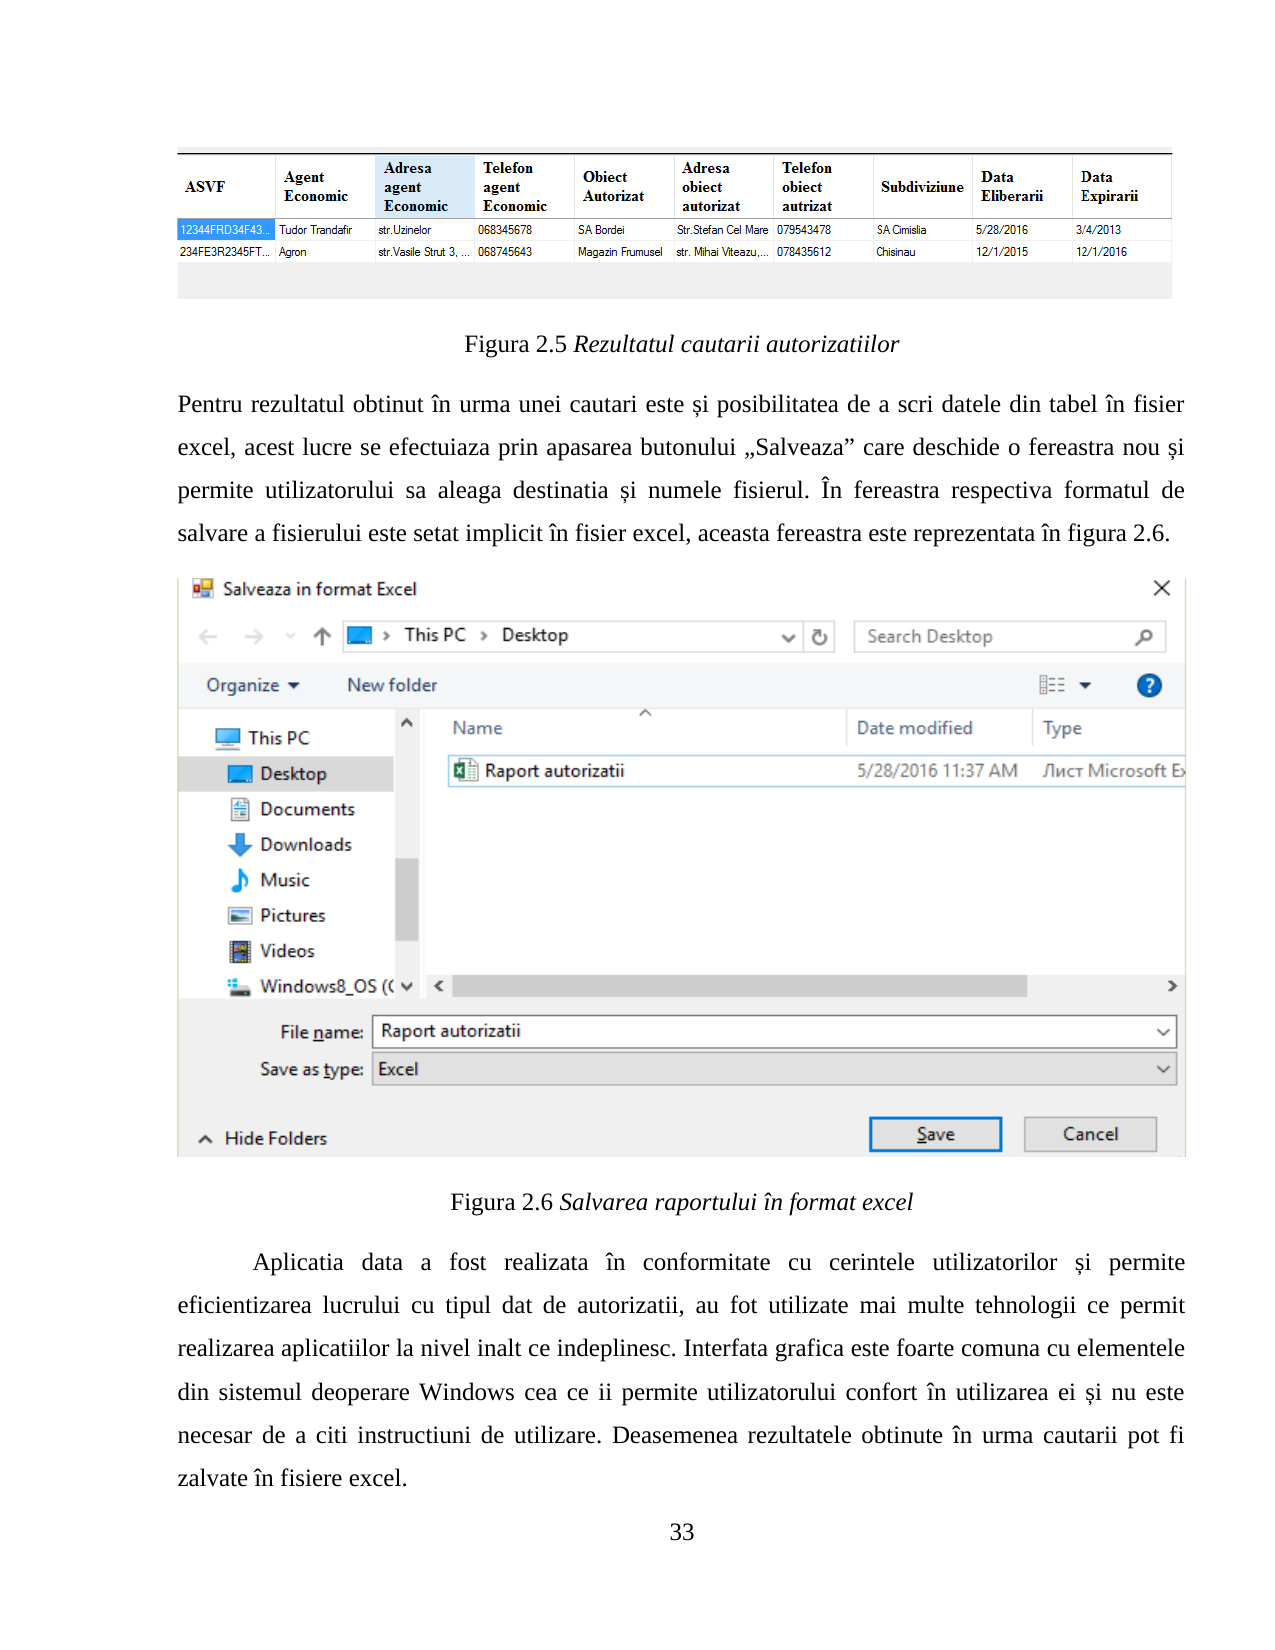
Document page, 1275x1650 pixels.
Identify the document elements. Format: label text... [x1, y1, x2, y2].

picture [177, 578, 1187, 1157]
text Figura 2.5 Rezultatul cautarii autorizatiilor [177, 329, 1186, 358]
text Pentru rezultatul obtinut în urma unei cautari este și posibilitatea de a scri datele din tabel în fisier excel, acest lucre se efectuiaza prin apasarea butonului „Salveaza” care deschide o fereastra nou și permite utilizatorului sa aleaga destinatia și numele fisierul. În fereastra respectiva formatul de salvare a fisierului este setat implicit în fisier excel, aceasta fereastra este reprezentata în figura 2.6. [177, 389, 1186, 547]
text Figura 2.6 Salvarea raportului în format excel [177, 1187, 1186, 1216]
text Aplicatia data a fost realizata în conformitate cu cerintele utilizatorilor și permite eficientizarea lucrului cu tipul dat de autorizatii, au fot utilizate mai multe tehnologii ce permit realizarea aplicatiilor la nivel inalt ce indeplinesc. Interfata grafica este foarte comuna cu elementele din sistemul deoperare Windows cea ce ii permite utilizatorului confort în utilizarea ei și nu este necesar de a citi instructiuni de utilizare. Deasemenea rezultatele obtinute în urma cautarii pot fi zalvate în fisiere excel. [177, 1247, 1186, 1492]
picture [177, 147, 1173, 299]
